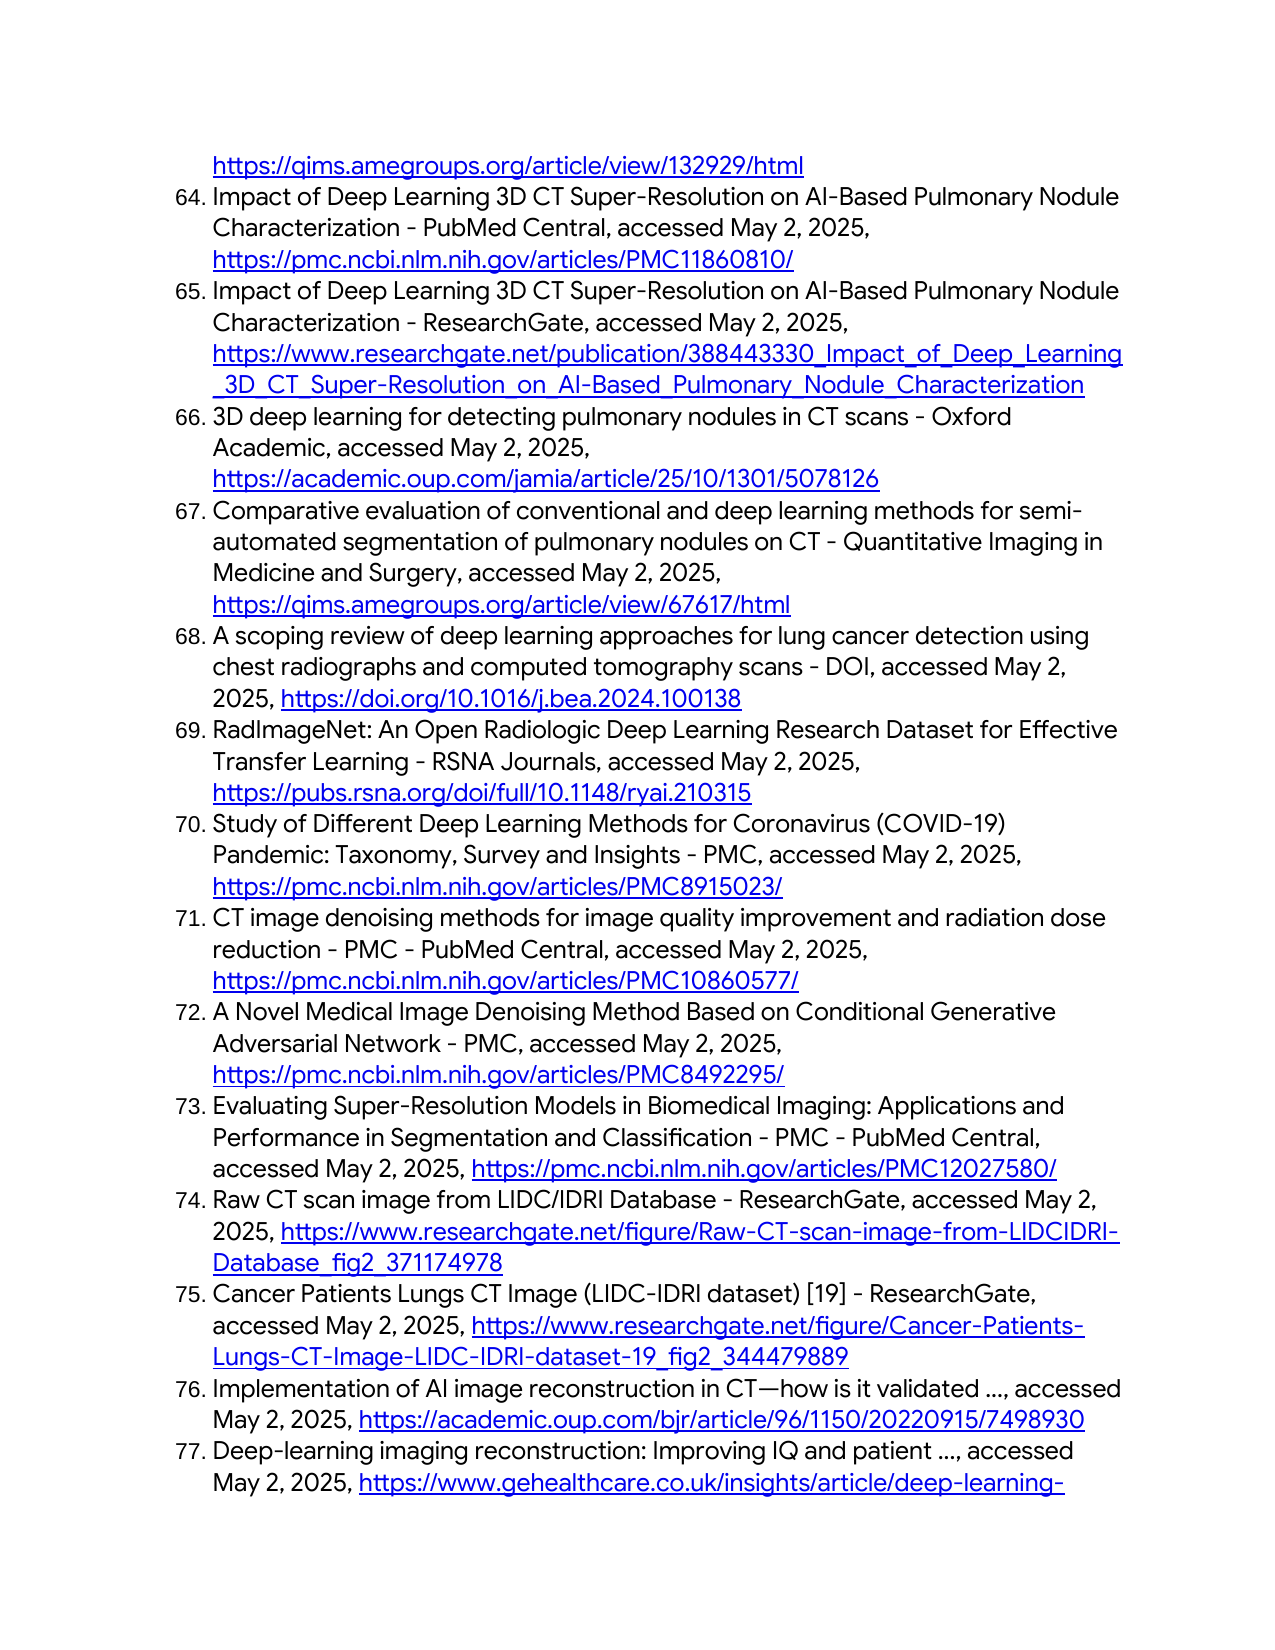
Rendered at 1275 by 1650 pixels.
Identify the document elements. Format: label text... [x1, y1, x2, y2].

list Implementation of AI image reconstruction in CT—how is it validated ..., accessed May 2, 2025, https://academic.oup.com/bjr/article/96/1150/20220915/7498930 [175, 1373, 1125, 1436]
list Raw CT scan image from LIDC∕IDRI Database - ResearchGate, accessed May 2, 2025, https://www.researchgate.net/figure/Raw-CT-scan-image-from-LIDCIDRI-Database_fig2_371174978 [175, 1185, 1125, 1279]
list Cancer Patients Lungs CT Image (LIDC-IDRI dataset) [19] - ResearchGate, accessed May 2, 2025, https://www.researchgate.net/figure/Cancer-Patients-Lungs-CT-Image-LIDC-IDRI-dataset-19_fig2_344479889 [175, 1279, 1125, 1373]
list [175, 1436, 1125, 1498]
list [175, 150, 1125, 181]
list Impact of Deep Learning 3D CT Super-Resolution on AI-Based Pulmonary Nodule Characterization - PubMed Central, accessed May 2, 2025, https://pmc.ncbi.nlm.nih.gov/articles/PMC11860810/ [175, 181, 1125, 275]
list 3D deep learning for detecting pulmonary nodules in CT scans - Oxford Academic, accessed May 2, 2025, https://academic.oup.com/jamia/article/25/10/1301/5078126 [175, 401, 1125, 495]
list Evaluating Super-Resolution Models in Biomedical Imaging: Applications and Performance in Segmentation and Classification - PMC - PubMed Central, accessed May 2, 2025, https://pmc.ncbi.nlm.nih.gov/articles/PMC12027580/ [175, 1091, 1125, 1185]
list Impact of Deep Learning 3D CT Super-Resolution on AI-Based Pulmonary Nodule Characterization - ResearchGate, accessed May 2, 2025, https://www.researchgate.net/publication/388443330_Impact_of_Deep_Learning_3D_CT_Super-Resolution_on_AI-Based_Pulmonary_Nodule_Characterization [175, 275, 1125, 401]
list Comparative evaluation of conventional and deep learning methods for semi-automated segmentation of pulmonary nodules on CT - Quantitative Imaging in Medicine and Surgery, accessed May 2, 2025, https://qims.amegroups.org/article/view/67617/html [175, 495, 1125, 620]
list A scoping review of deep learning approaches for lung cancer detection using chest radiographs and computed tomography scans - DOI, accessed May 2, 2025, https://doi.org/10.1016/j.bea.2024.100138 [175, 620, 1125, 714]
list RadImageNet: An Open Radiologic Deep Learning Research Dataset for Effective Transfer Learning - RSNA Journals, accessed May 2, 2025, https://pubs.rsna.org/doi/full/10.1148/ryai.210315 [175, 714, 1125, 808]
list CT image denoising methods for image quality improvement and radiation dose reduction - PMC - PubMed Central, accessed May 2, 2025, https://pmc.ncbi.nlm.nih.gov/articles/PMC10860577/ [175, 902, 1125, 997]
list A Novel Medical Image Denoising Method Based on Conditional Generative Adversarial Network - PMC, accessed May 2, 2025, https://pmc.ncbi.nlm.nih.gov/articles/PMC8492295/ [175, 997, 1125, 1091]
list Study of Different Deep Learning Methods for Coronavirus (COVID-19) Pandemic: Taxonomy, Survey and Insights - PMC, accessed May 2, 2025, https://pmc.ncbi.nlm.nih.gov/articles/PMC8915023/ [175, 808, 1125, 902]
